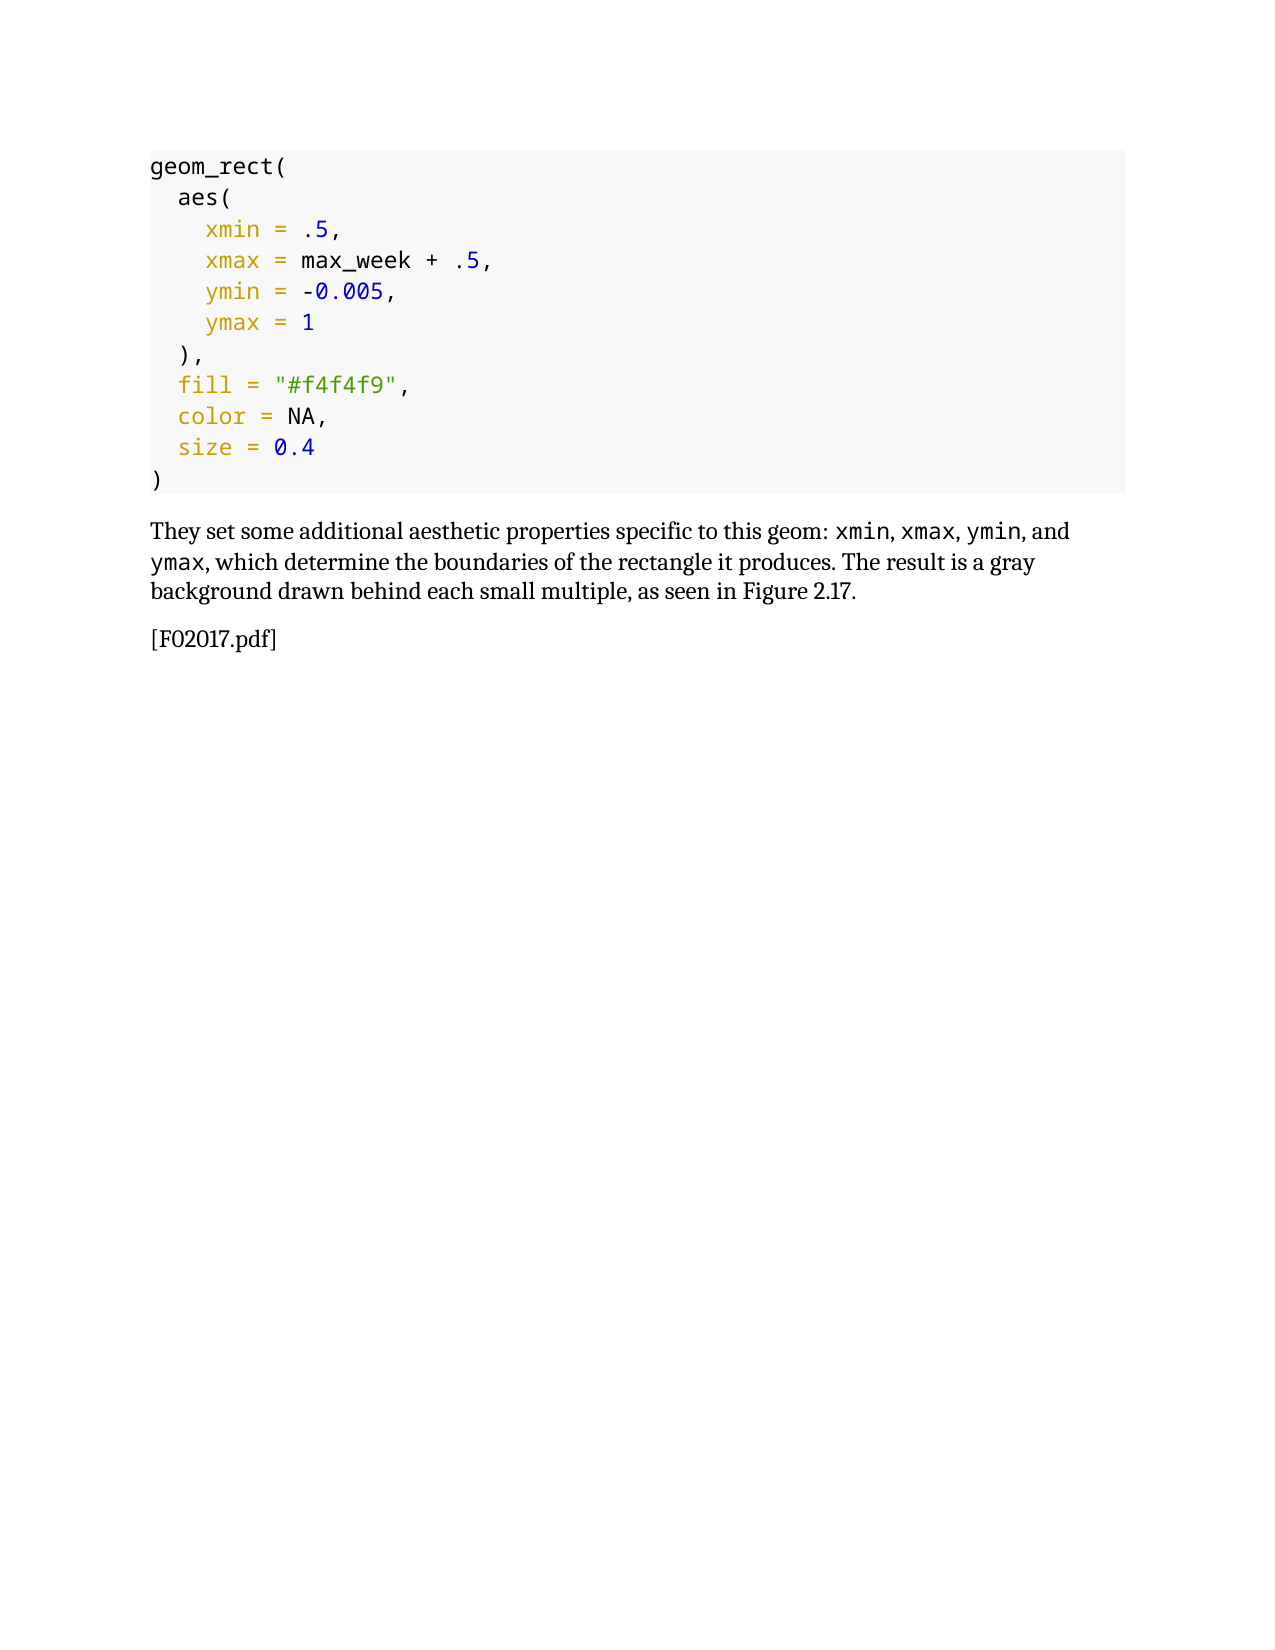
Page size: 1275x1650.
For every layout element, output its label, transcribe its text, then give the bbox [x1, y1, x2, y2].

text [F02017.pdf] [150, 624, 1125, 653]
text geom_rect( aes( xmin = .5, xmax = max_week + .5, ymin = -0.005, ymax = 1 ), fill = "#f4f4f9", color = NA, size = 0.4 ) [150, 150, 1125, 494]
text They set some additional aesthetic properties specific to this geom: xmin, xmax, ymin, and ymax, which determine the boundaries of the rectangle it produces. The result is a gray background drawn behind each small multiple, as seen in Figure 2.17. [150, 514, 1125, 606]
